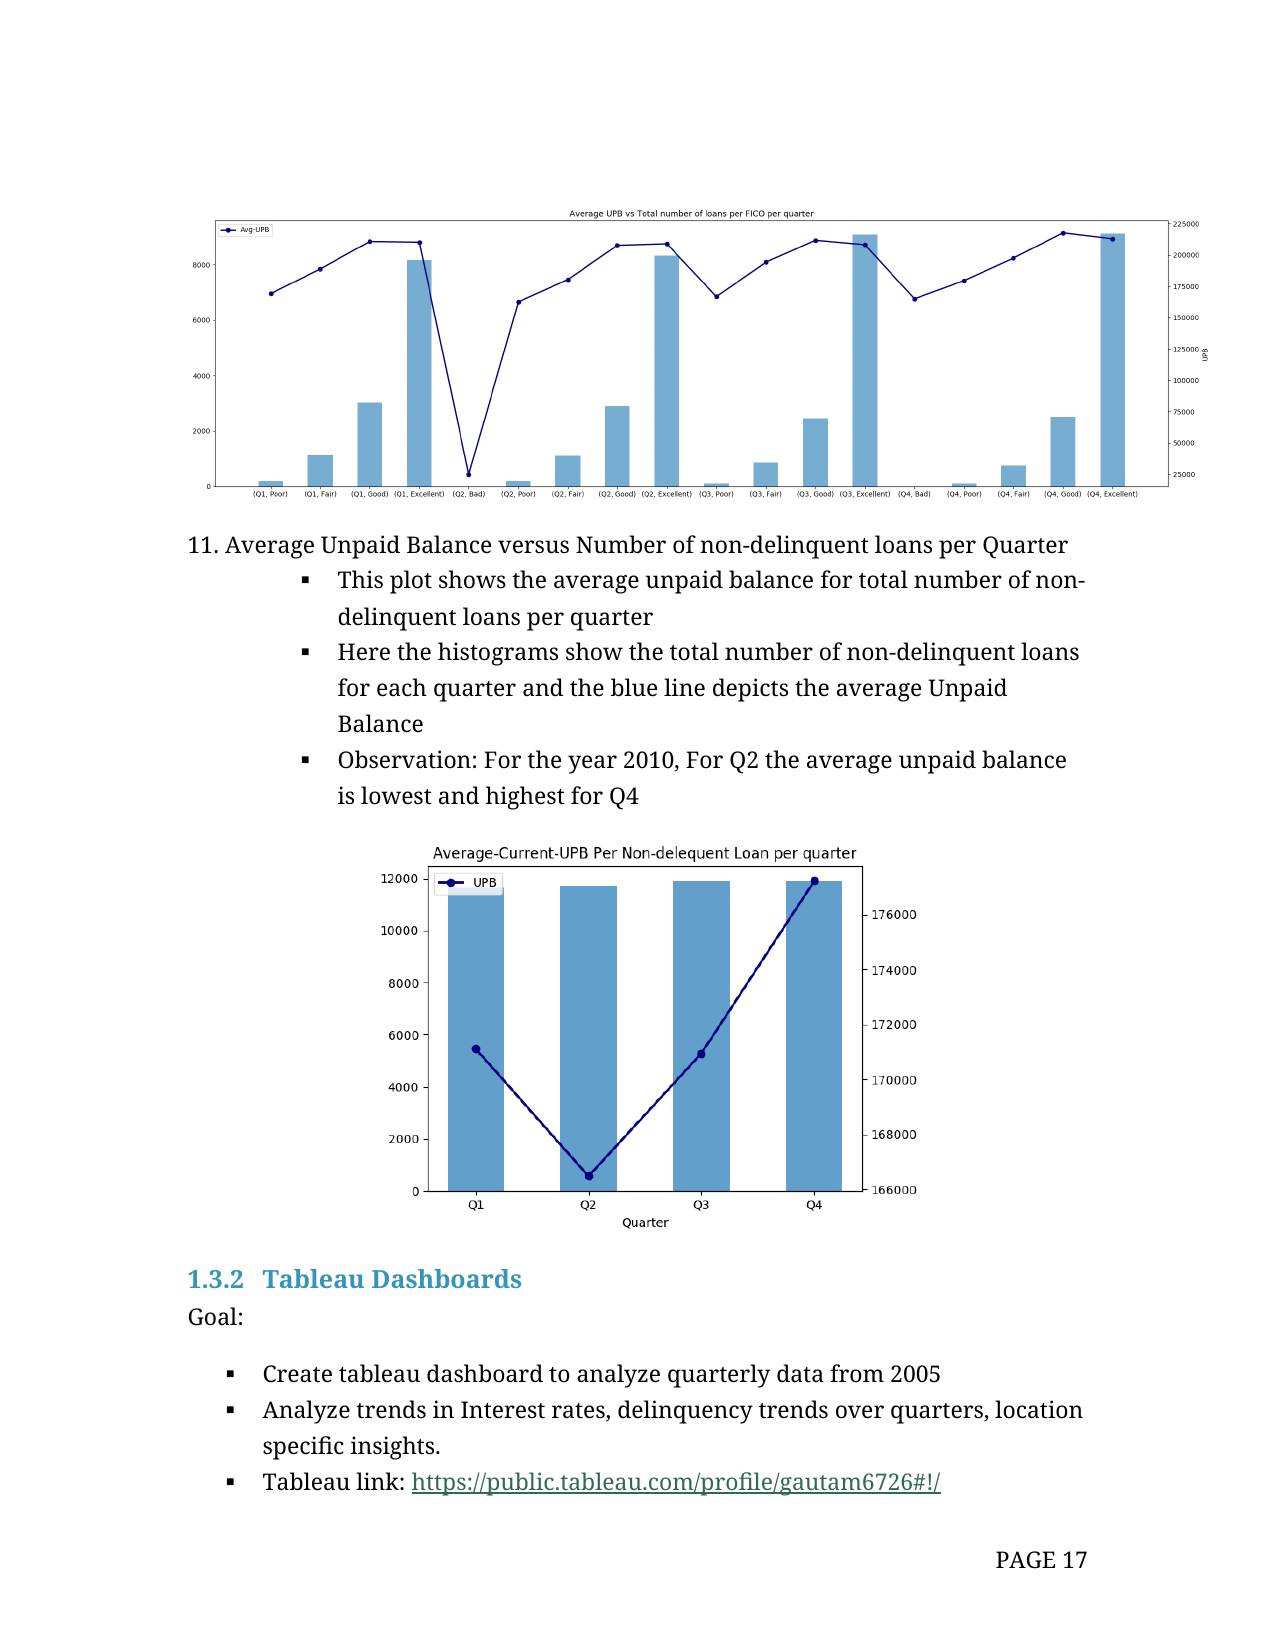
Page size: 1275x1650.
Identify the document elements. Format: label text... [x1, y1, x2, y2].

subtitle Tableau Dashboards [187, 1262, 1087, 1296]
list Average Unpaid Balance versus Number of non-delinquent loans per Quarter [187, 528, 1087, 560]
list Create tableau dashboard to analyze quarterly data from 2005 [225, 1358, 1087, 1389]
list Here the histograms show the total number of non-delinquent loans for each quarter and the blue line depicts the average Unpaid Balance [300, 636, 1087, 739]
text Goal: [187, 1301, 1087, 1332]
list Observation: For the year 2010, For Q2 the average unpaid balance is lowest and highest for Q4 [300, 744, 1087, 811]
picture [187, 180, 1227, 524]
picture [357, 816, 918, 1237]
list Analyze trends in Interest rates, delinquency trends over quarters, location specific insights. [225, 1394, 1087, 1461]
list Tableau link: https://public.tableau.com/profile/gautam6726#!/ [225, 1466, 1087, 1497]
list This plot shows the average unpaid balance for total number of non-delinquent loans per quarter [300, 564, 1087, 632]
